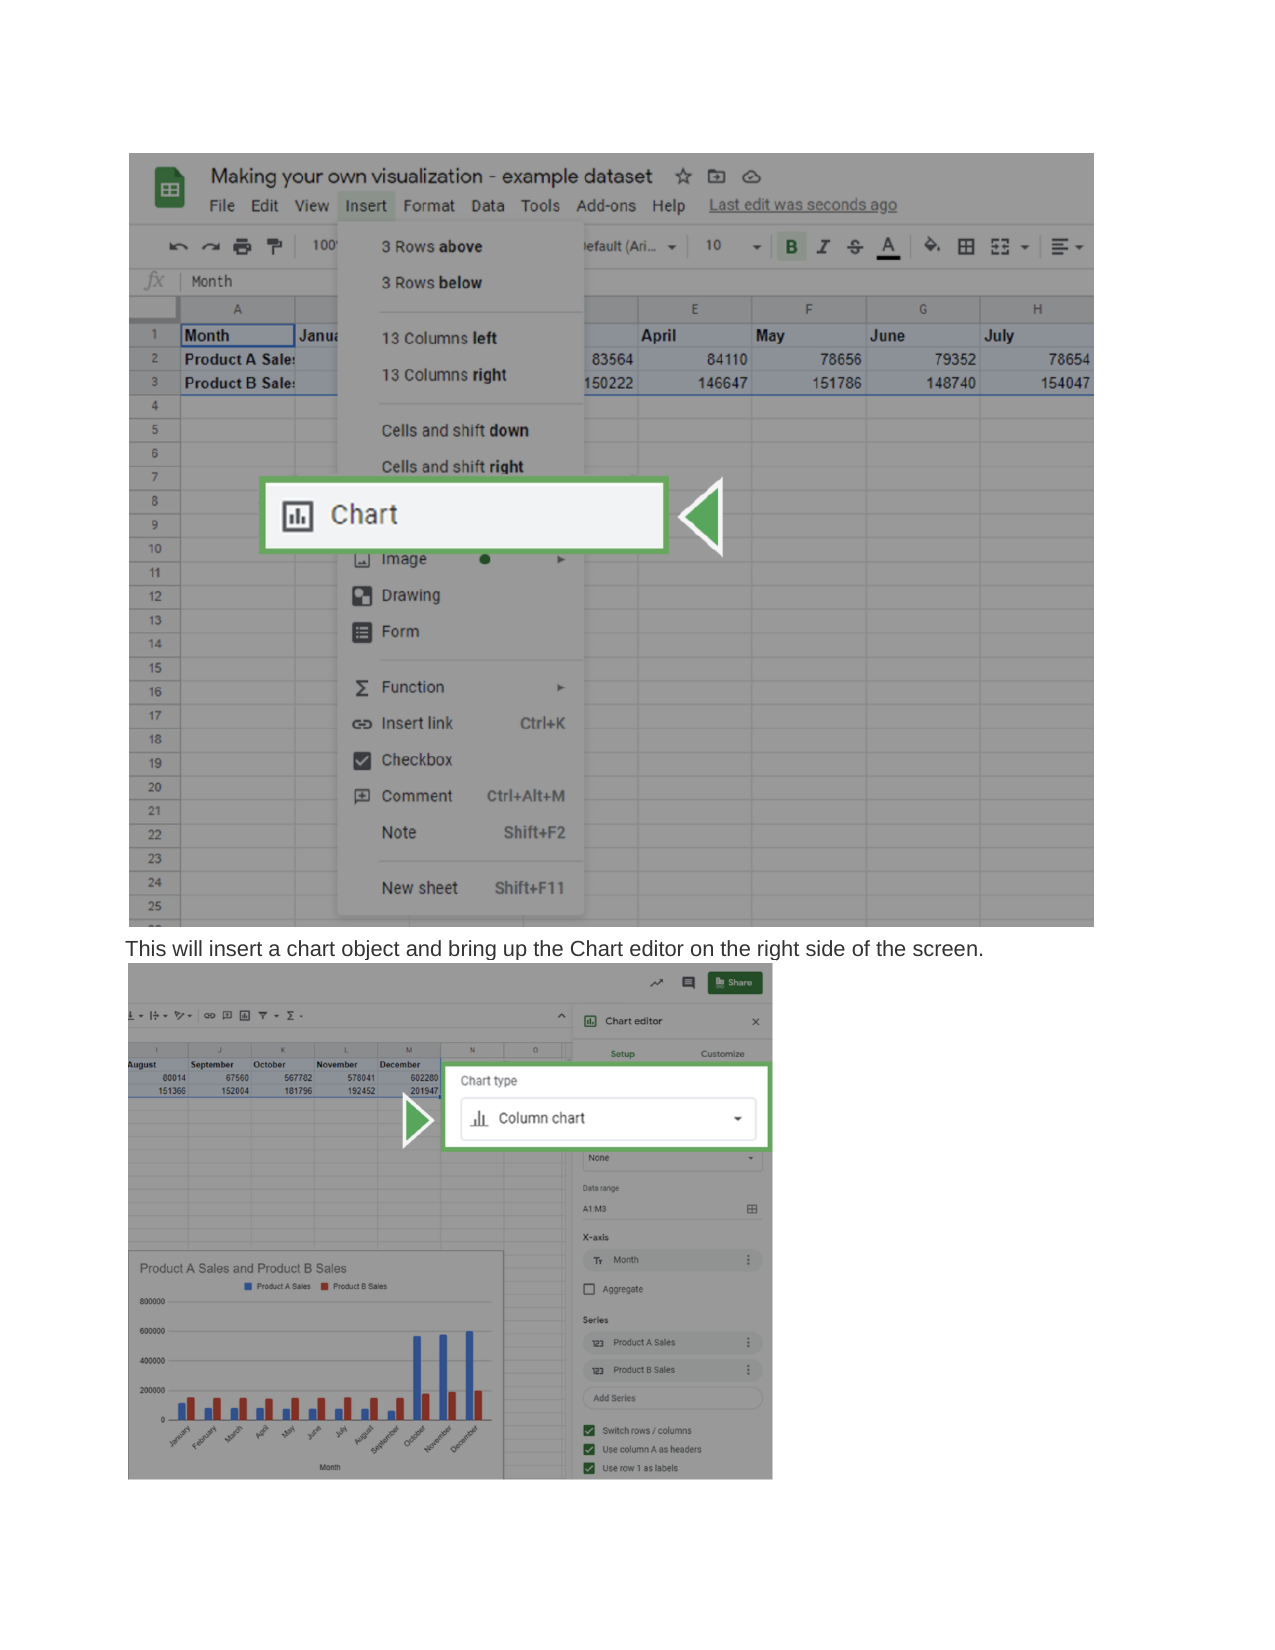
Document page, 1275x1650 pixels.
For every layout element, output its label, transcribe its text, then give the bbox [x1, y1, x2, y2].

text This will insert a chart object and bring up the Chart editor on the right side of the screen. [125, 935, 1125, 961]
picture [125, 150, 1100, 936]
picture [125, 960, 776, 1484]
